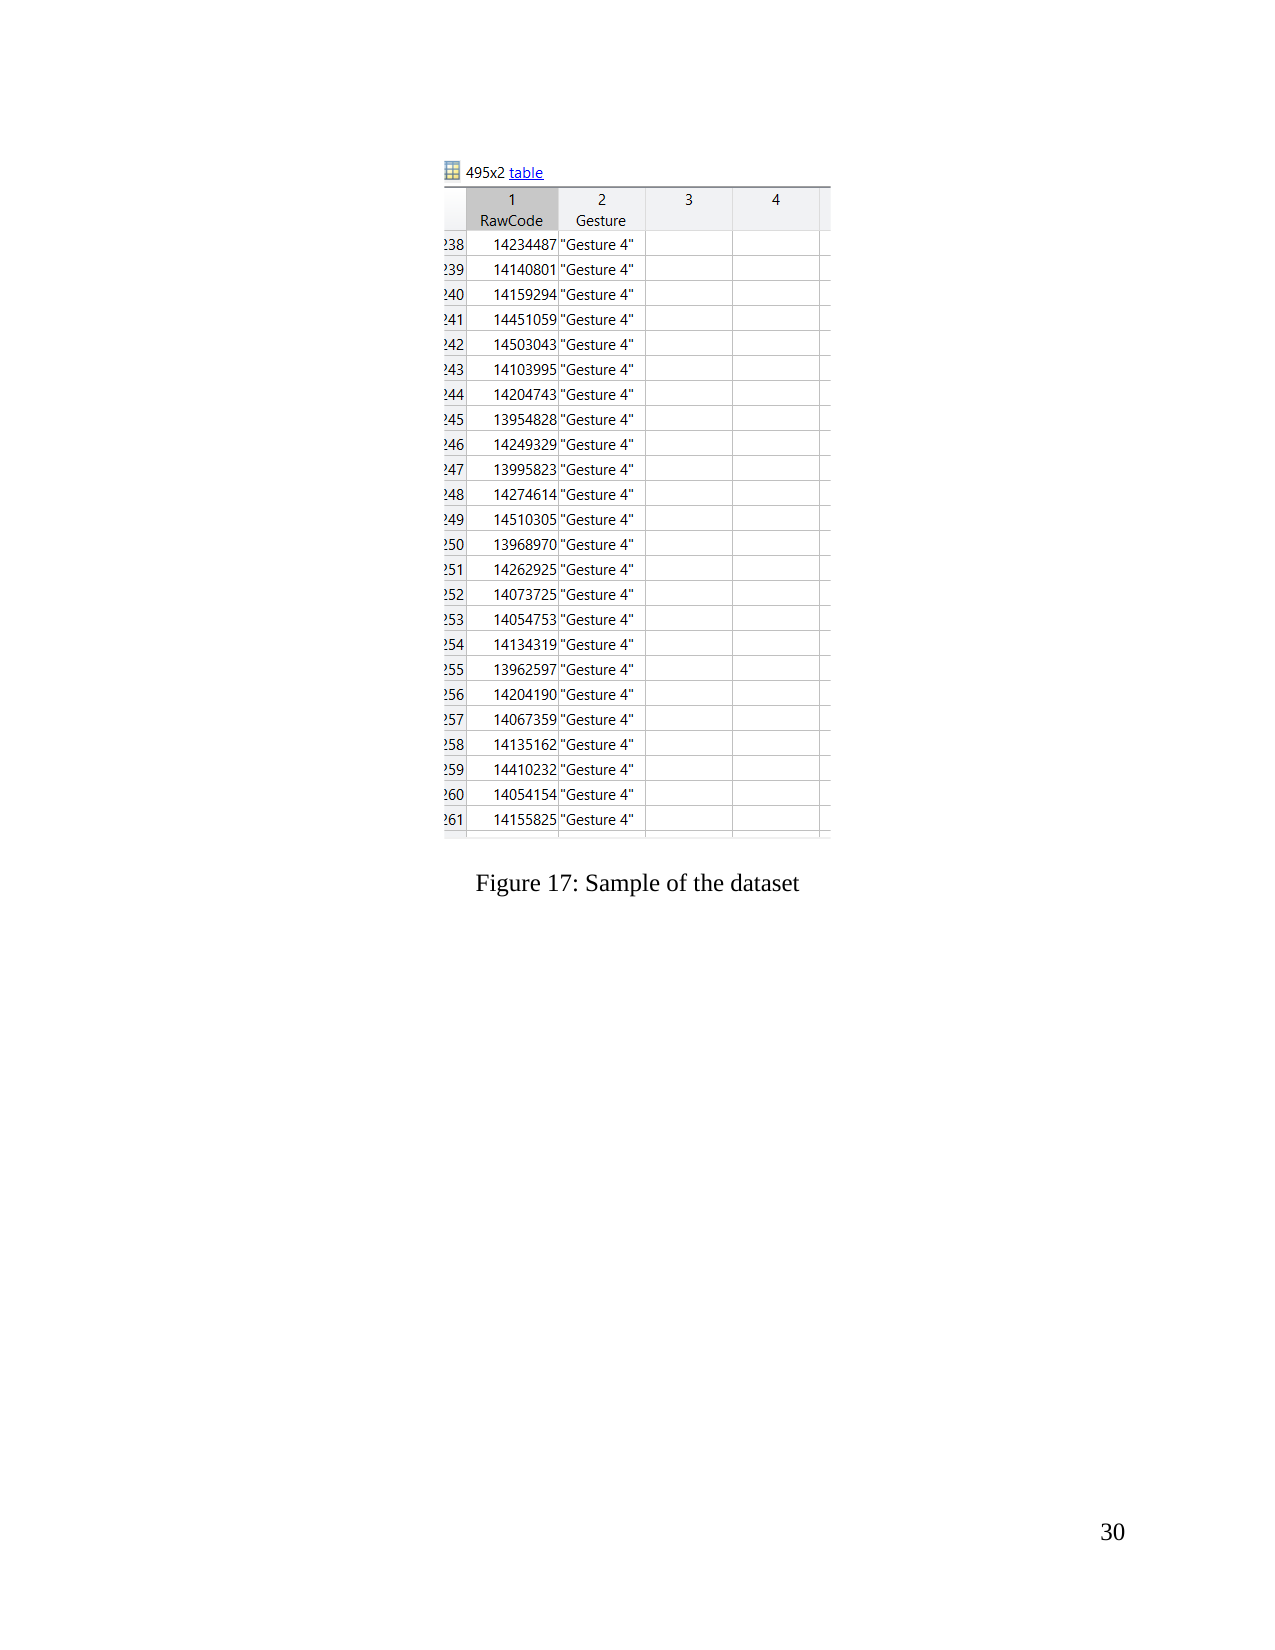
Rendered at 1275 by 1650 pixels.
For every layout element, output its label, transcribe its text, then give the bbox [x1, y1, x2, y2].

text Figure 17: Sample of the dataset [150, 868, 1125, 897]
picture [444, 158, 831, 839]
